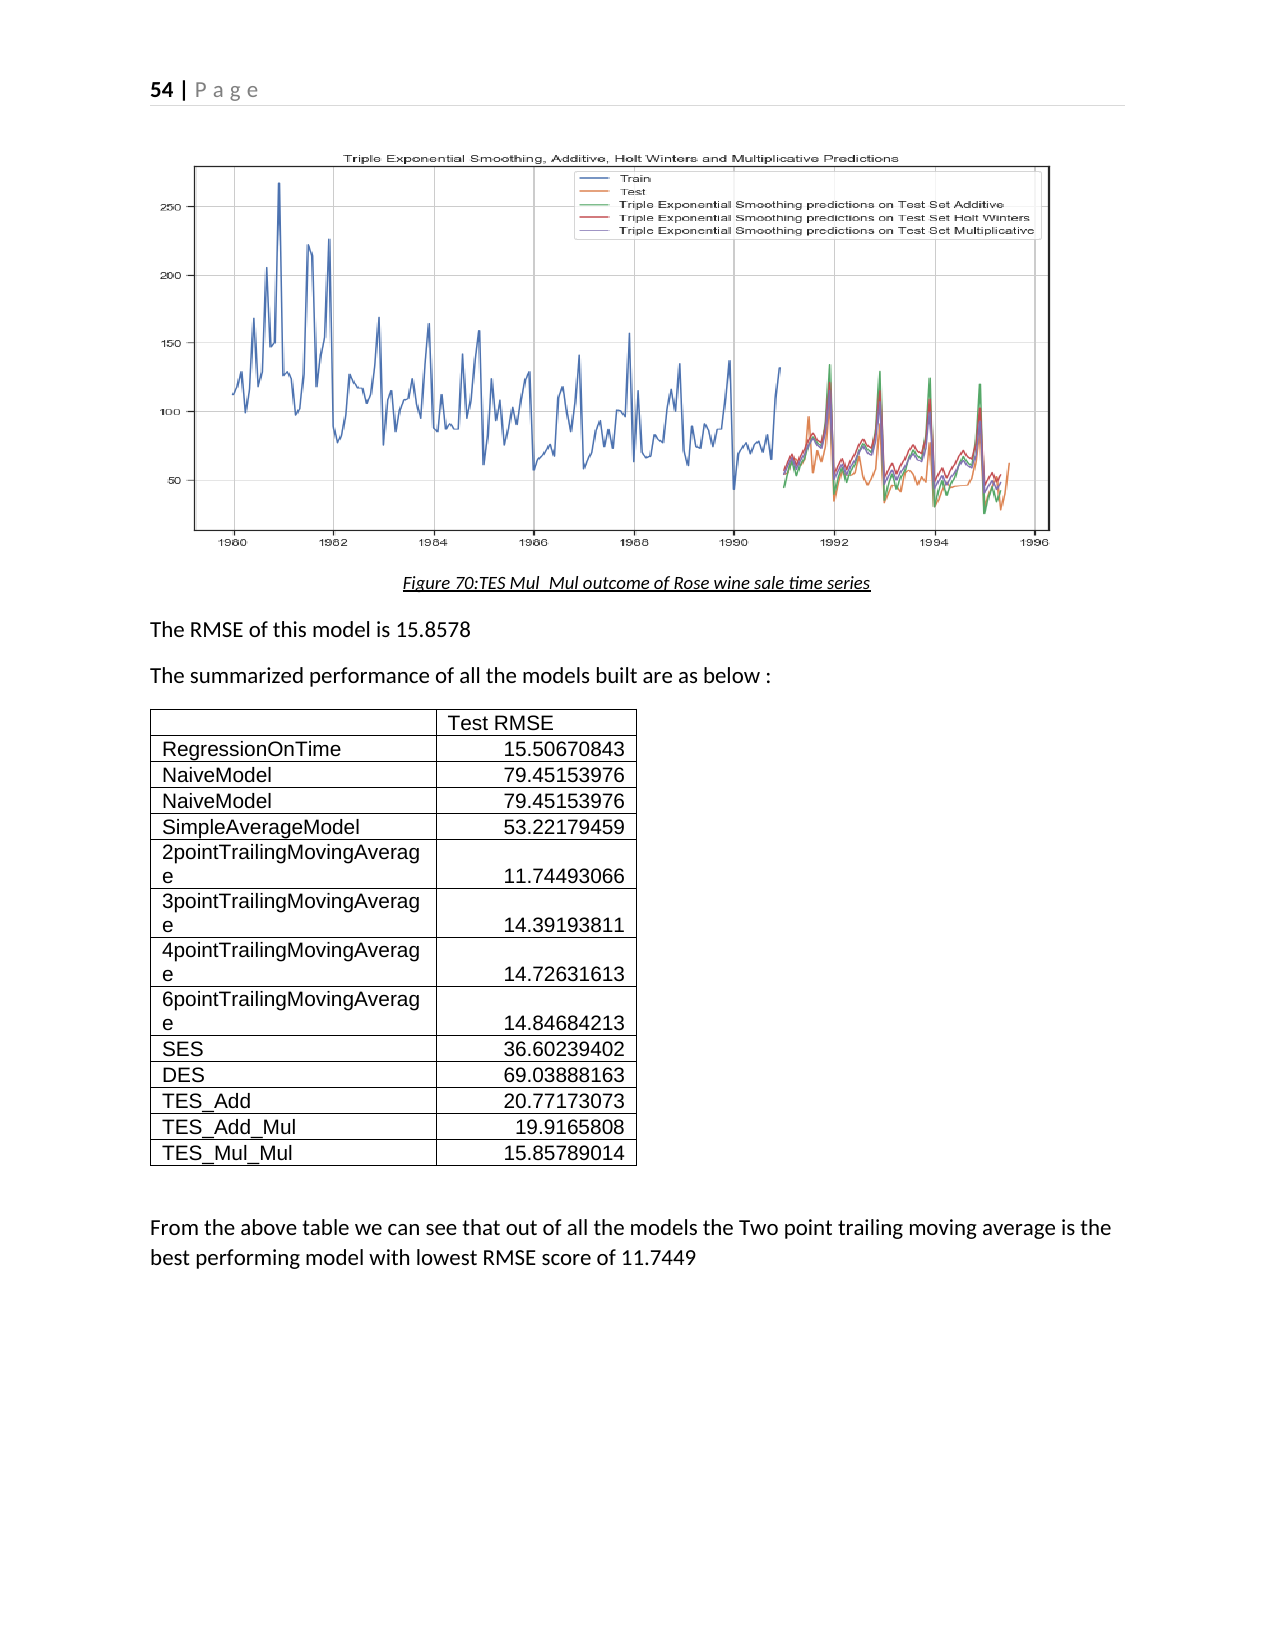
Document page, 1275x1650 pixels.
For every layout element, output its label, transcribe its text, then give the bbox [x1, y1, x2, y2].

table_cell 4pointTrailingMovingAverage [151, 938, 436, 986]
table_cell 79.45153976 [437, 788, 636, 813]
table_cell 69.03888163 [437, 1062, 636, 1087]
table_cell TES_Add [151, 1088, 436, 1113]
picture [150, 150, 1059, 552]
text The RMSE of this model is 15.8578 [150, 615, 1125, 643]
table_cell SES [151, 1036, 436, 1061]
table_header Test RMSE [437, 710, 636, 734]
table_cell 14.72631613 [437, 938, 636, 986]
table_cell 2pointTrailingMovingAverage [151, 840, 436, 888]
table_cell 6pointTrailingMovingAverage [151, 987, 436, 1034]
table_cell 15.85789014 [437, 1140, 636, 1165]
text Figure 70:TES Mul_Mul outcome of Rose wine sale time series [150, 571, 1125, 594]
table_cell 14.39193811 [437, 889, 636, 937]
table_cell 79.45153976 [437, 762, 636, 787]
table_cell DES [151, 1062, 436, 1087]
table_cell NaiveModel [151, 762, 436, 787]
table_cell SimpleAverageModel [151, 814, 436, 839]
table_header [151, 710, 436, 734]
table_cell TES_Add_Mul [151, 1114, 436, 1139]
table_cell 20.77173073 [437, 1088, 636, 1113]
table_cell NaiveModel [151, 788, 436, 813]
table_cell 3pointTrailingMovingAverage [151, 889, 436, 937]
table_cell TES_Mul_Mul [151, 1140, 436, 1165]
table_cell 53.22179459 [437, 814, 636, 839]
table_cell 14.84684213 [437, 987, 636, 1034]
table_cell 36.60239402 [437, 1036, 636, 1061]
table_cell 19.9165808 [437, 1114, 636, 1139]
table_cell 11.74493066 [437, 840, 636, 888]
text The summarized performance of all the models built are as below : [150, 662, 1125, 689]
table_cell RegressionOnTime [151, 736, 436, 761]
table_cell 15.50670843 [437, 736, 636, 761]
text From the above table we can see that out of all the models the Two point trailing moving average is the best performing model with lowest RMSE score of 11.7449 [150, 1213, 1125, 1271]
